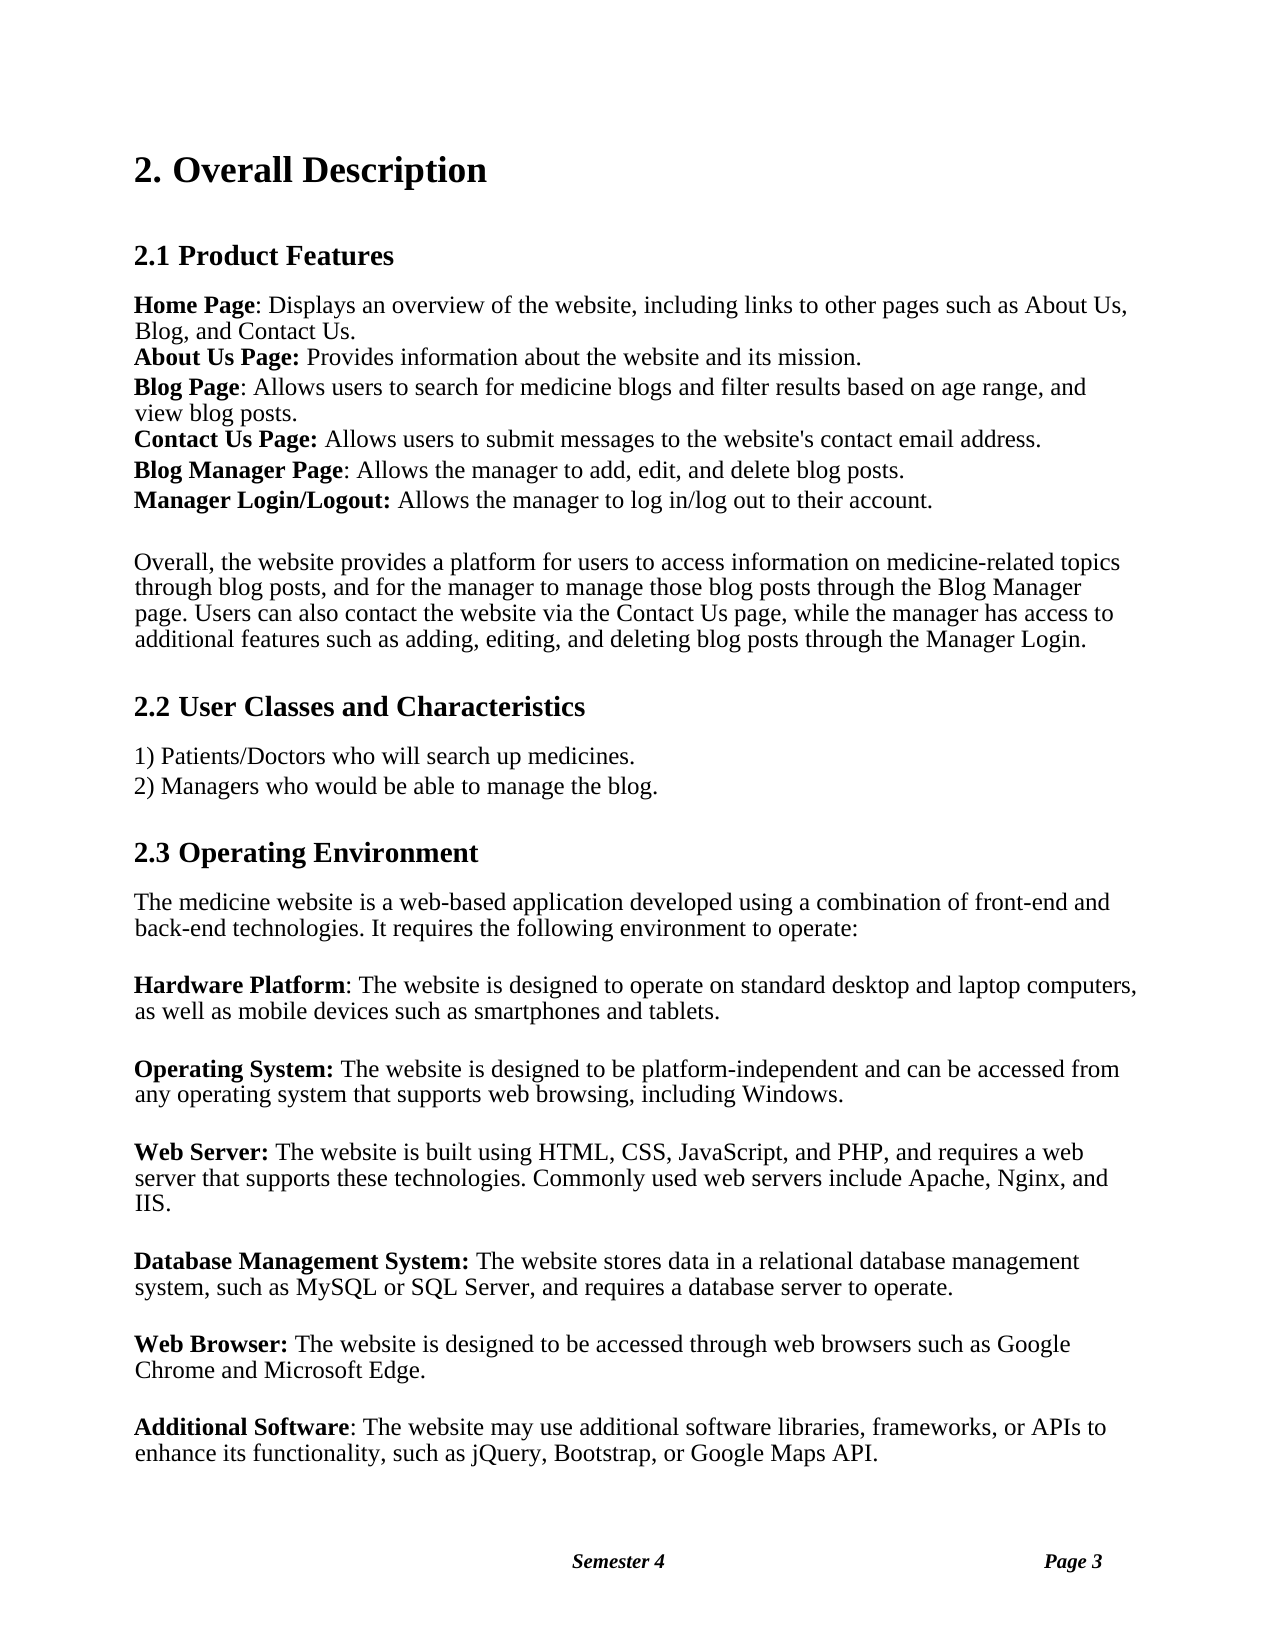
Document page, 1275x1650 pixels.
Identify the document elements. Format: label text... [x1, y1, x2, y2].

subtitle 2. Overall Description [133, 148, 1139, 191]
list Managers who would be able to manage the blog. [133, 774, 1139, 800]
text Additional Software: The website may use additional software libraries, frameworks, or APIs to enhance its functionality, such as jQuery, Bootstrap, or Google Maps API. [133, 1415, 1139, 1467]
text Web Server: The website is built using HTML, CSS, JavaScript, and PHP, and requires a web server that supports these technologies. Commonly used web servers include Apache, Nginx, and IIS. [133, 1139, 1139, 1217]
subtitle 2.1 Product Features [133, 238, 1134, 271]
list Patients/Doctors who will search up medicines. [133, 744, 1139, 770]
text Blog Manager Page: Allows the manager to add, edit, and delete blog posts. [133, 458, 1139, 483]
text Contact Us Page: Allows users to submit messages to the website's contact email address. [133, 427, 1139, 453]
text Database Management System: The website stores data in a relational database management system, such as MySQL or SQL Server, and requires a database server to operate. [133, 1249, 1139, 1300]
text The medicine website is a web-based application developed using a combination of front-end and back-end technologies. It requires the following environment to operate: [133, 890, 1139, 942]
text About Us Page: Provides information about the website and its mission. [133, 345, 1139, 371]
text Web Browser: The website is designed to be accessed through web browsers such as Google Chrome and Microsoft Edge. [133, 1332, 1139, 1383]
text Operating System: The website is designed to be platform-independent and can be accessed from any operating system that supports web browsing, including Windows. [133, 1056, 1139, 1108]
text Overall, the website provides a platform for users to access information on medicine-related topics through blog posts, and for the manager to manage those blog posts through the Blog Manager page. Users can also contact the website via the Contact Us page, while the manager has access to additional features such as adding, editing, and deleting blog posts through the Manager Login. [133, 549, 1139, 653]
text Hardware Platform: The website is designed to operate on standard desktop and laptop computers, as well as mobile devices such as smartphones and tablets. [133, 973, 1139, 1025]
subtitle 2.2 User Classes and Characteristics [133, 689, 1134, 722]
subtitle 2.3 Operating Environment [133, 835, 1134, 869]
text Home Page: Displays an overview of the website, including links to other pages such as About Us, Blog, and Contact Us. [133, 293, 1139, 344]
text Manager Login/Logout: Allows the manager to log in/log out to their account. [133, 488, 1139, 514]
text Blog Page: Allows users to search for medicine blogs and filter results based on age range, and view blog posts. [133, 375, 1139, 427]
